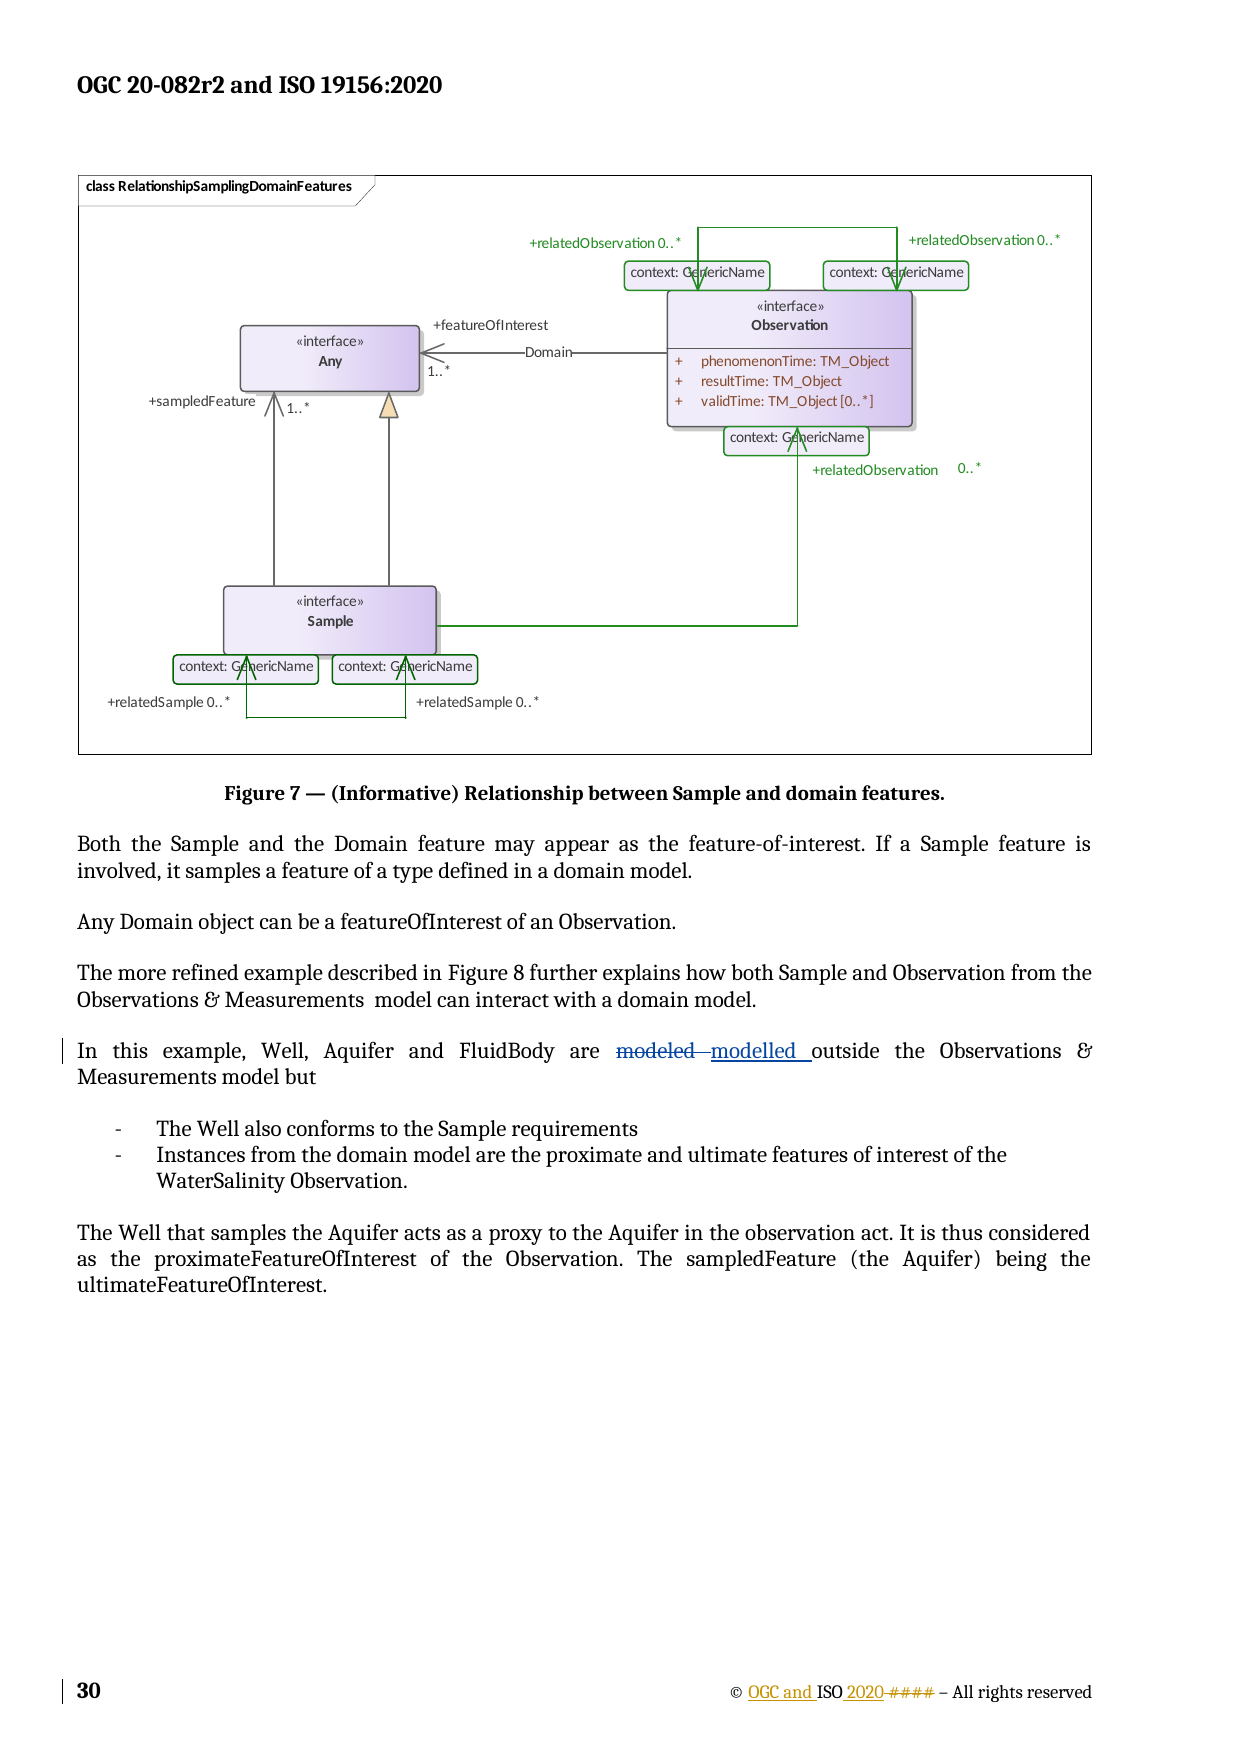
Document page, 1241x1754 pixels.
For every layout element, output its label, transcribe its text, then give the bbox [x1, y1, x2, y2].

text In this example, Well, Aquifer and FluidBody are outside the Observations & Measurements model but [77, 1038, 1092, 1091]
text Both the Sample and the Domain feature may appear as the feature-of-interest. If a Sample feature is involved, it samples a feature of a type defined in a domain model. [77, 831, 1092, 884]
text The more refined example described in Figure 7 further explains how both Sample and Observation from the Observations & Measurements model can interact with a domain model. [77, 960, 1092, 1013]
list The Well also conforms to the Sample requirements [114, 1116, 1092, 1142]
text The Well that samples the Aquifer acts as a proxy to the Aquifer in the observation act. It is thus considered as the proximateFeatureOfInterest of the Observation. The sampledFeature (the Aquifer) being the ultimateFeatureOfInterest. [77, 1219, 1092, 1299]
text Figure — (Informative) Relationship between Sample and domain features. [77, 781, 1092, 806]
list Instances from the domain model are the proximate and ultimate features of interest of the WaterSalinity Observation. [114, 1142, 1092, 1194]
text Any Domain object can be a featureOfInterest of an Observation. [77, 909, 1092, 935]
